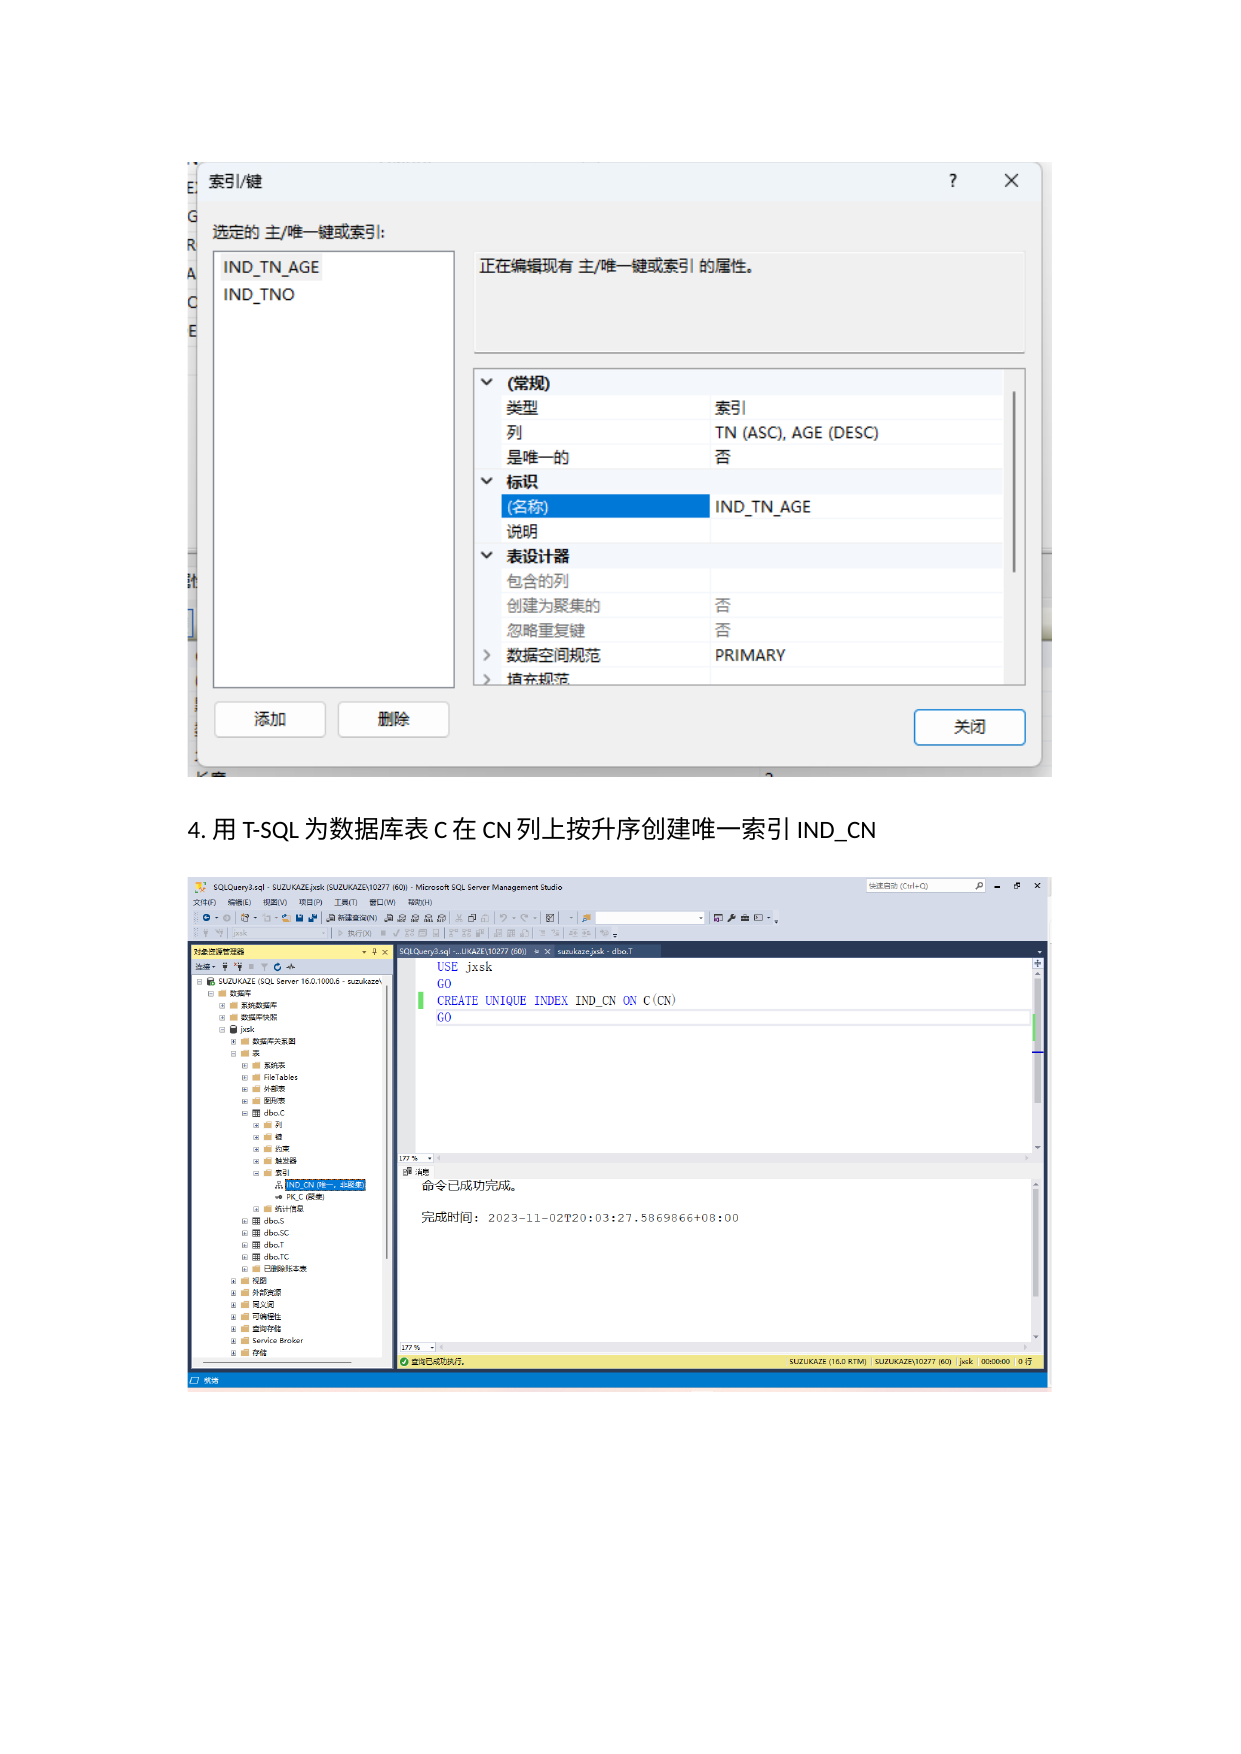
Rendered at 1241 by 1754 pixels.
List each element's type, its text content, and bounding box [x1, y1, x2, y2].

picture [187, 877, 1052, 1392]
list 用T-SQL为数据库表C在CN列上按升序创建唯一索引IND_CN [187, 795, 1053, 860]
picture [187, 162, 1052, 777]
